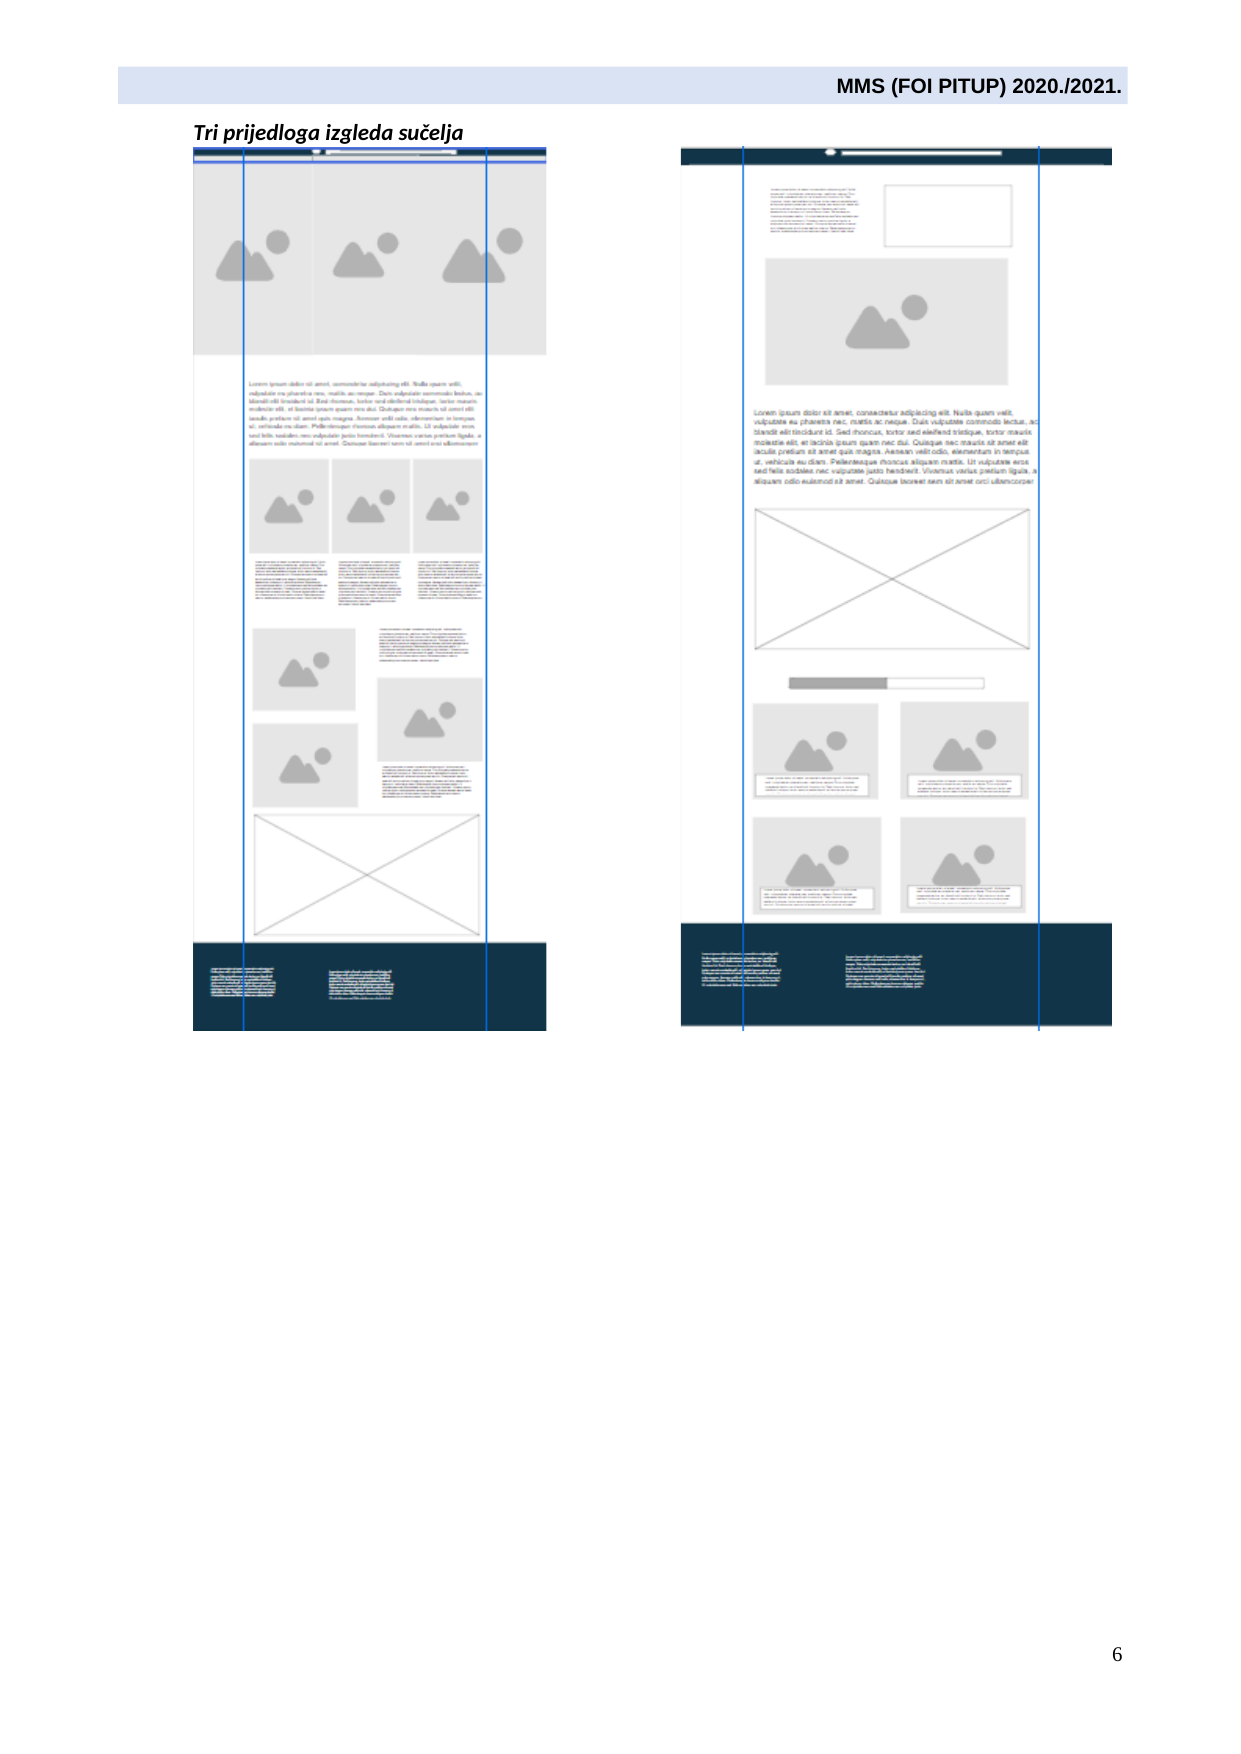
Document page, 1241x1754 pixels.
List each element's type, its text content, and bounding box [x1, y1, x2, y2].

picture [193, 147, 547, 1031]
picture [680, 146, 1112, 1031]
